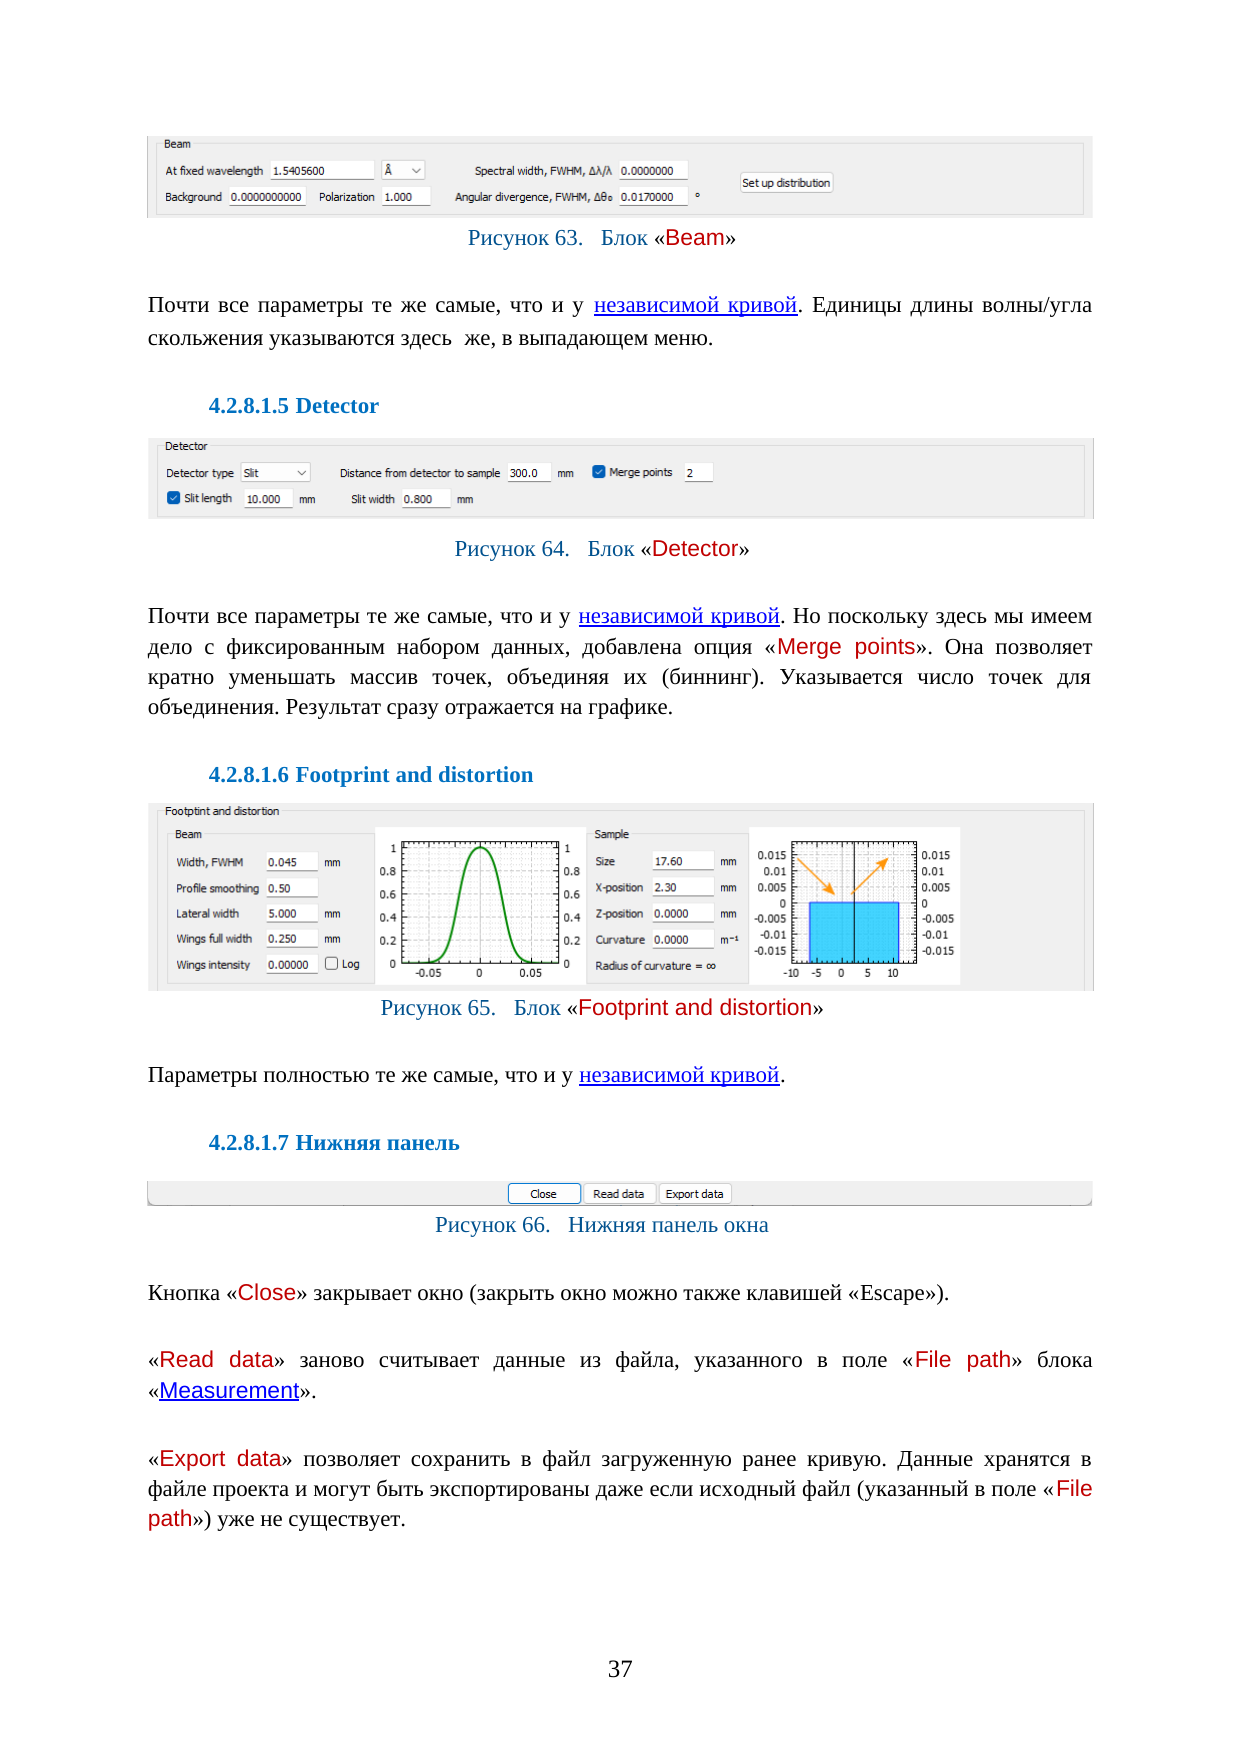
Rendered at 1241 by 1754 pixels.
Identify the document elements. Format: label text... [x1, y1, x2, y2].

list Нижняя панель окна [178, 1206, 1093, 1237]
subtitle Footprint and distortion [209, 761, 1093, 787]
picture [148, 803, 1094, 991]
text «Export data» позволяет сохранить в файл загруженную ранее кривую. Данные хранятся в файле проекта и могут быть экспортированы даже если исходный файл (указанный в поле «File path») уже не существует. [148, 1444, 1093, 1532]
text Почти все параметры те же самые, что и у независимой кривой. Единицы длины волны/угла скольжения указываются здесь же, в выпадающем меню. [148, 291, 1093, 351]
picture [148, 438, 1094, 519]
picture [147, 136, 1093, 218]
list Блок «Footprint and distortion» [178, 991, 1093, 1020]
subtitle Detector [209, 393, 1093, 419]
list Блок «Beam» [178, 218, 1093, 250]
text «Read data» заново считывает данные из файла, указанного в поле «File path» блока «Measurement». [148, 1346, 1093, 1403]
list Блок «Detector» [178, 519, 1093, 561]
picture [147, 1181, 1093, 1206]
text Кнопка «Close» закрывает окно (закрыть окно можно также клавишей «Escape»). [148, 1278, 1093, 1305]
text Параметры полностью те же самые, что и у независимой кривой. [148, 1061, 1093, 1088]
subtitle Нижняя панель [209, 1129, 1093, 1156]
text Почти все параметры те же самые, что и у независимой кривой. Но поскольку здесь мы имеем дело с фиксированным набором данных, добавлена опция «Merge points». Она позволяет кратно уменьшать массив точек, объединяя их (биннинг). Указывается число точек для объединения. Результат сразу отражается на графике. [148, 602, 1093, 719]
